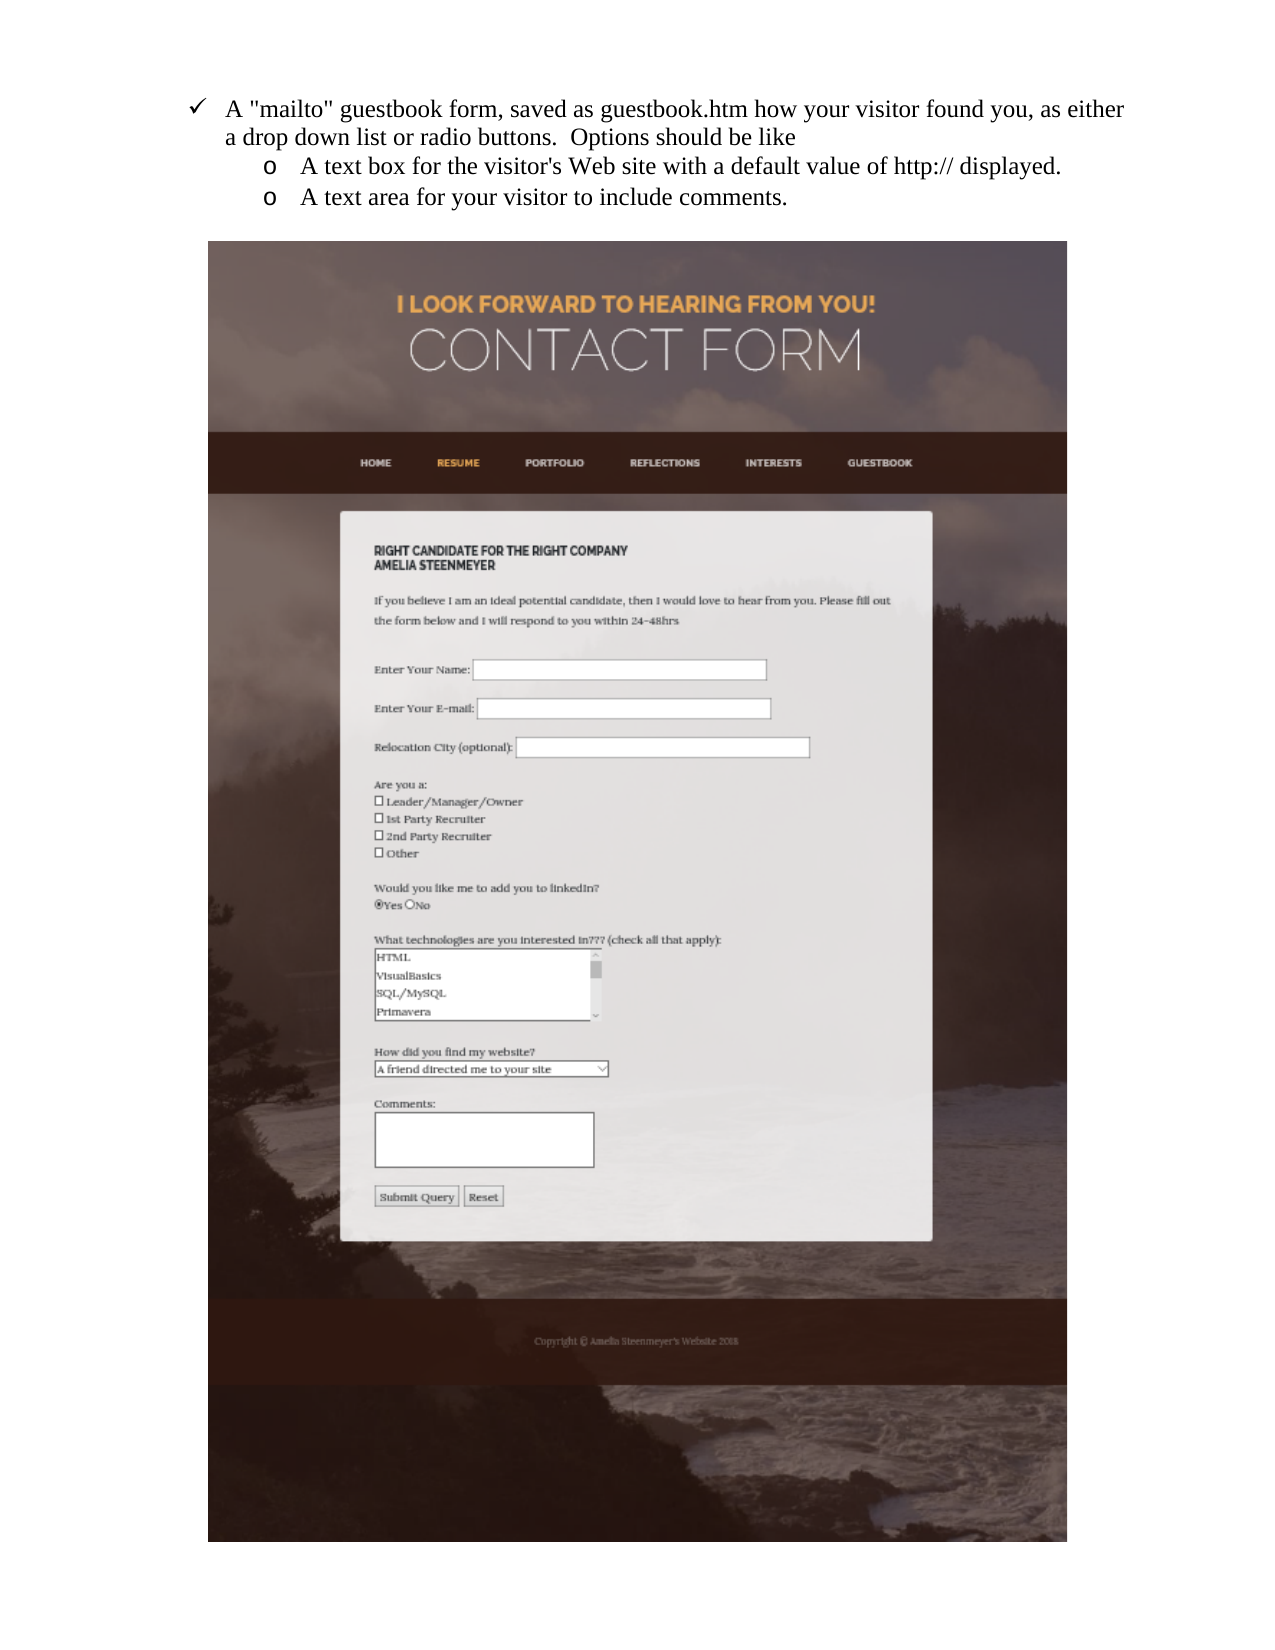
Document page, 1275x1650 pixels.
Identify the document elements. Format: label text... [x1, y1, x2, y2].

list A text area for your visitor to include comments. [262, 182, 1125, 213]
picture [208, 241, 1068, 1542]
list A "mailto" guestbook form, saved as guestbook.htm how your visitor found you, as either a drop down list or radio buttons. Options should be like [187, 94, 1125, 151]
list A text box for the visitor's Web site with a default value of http:// displayed. [262, 151, 1125, 182]
